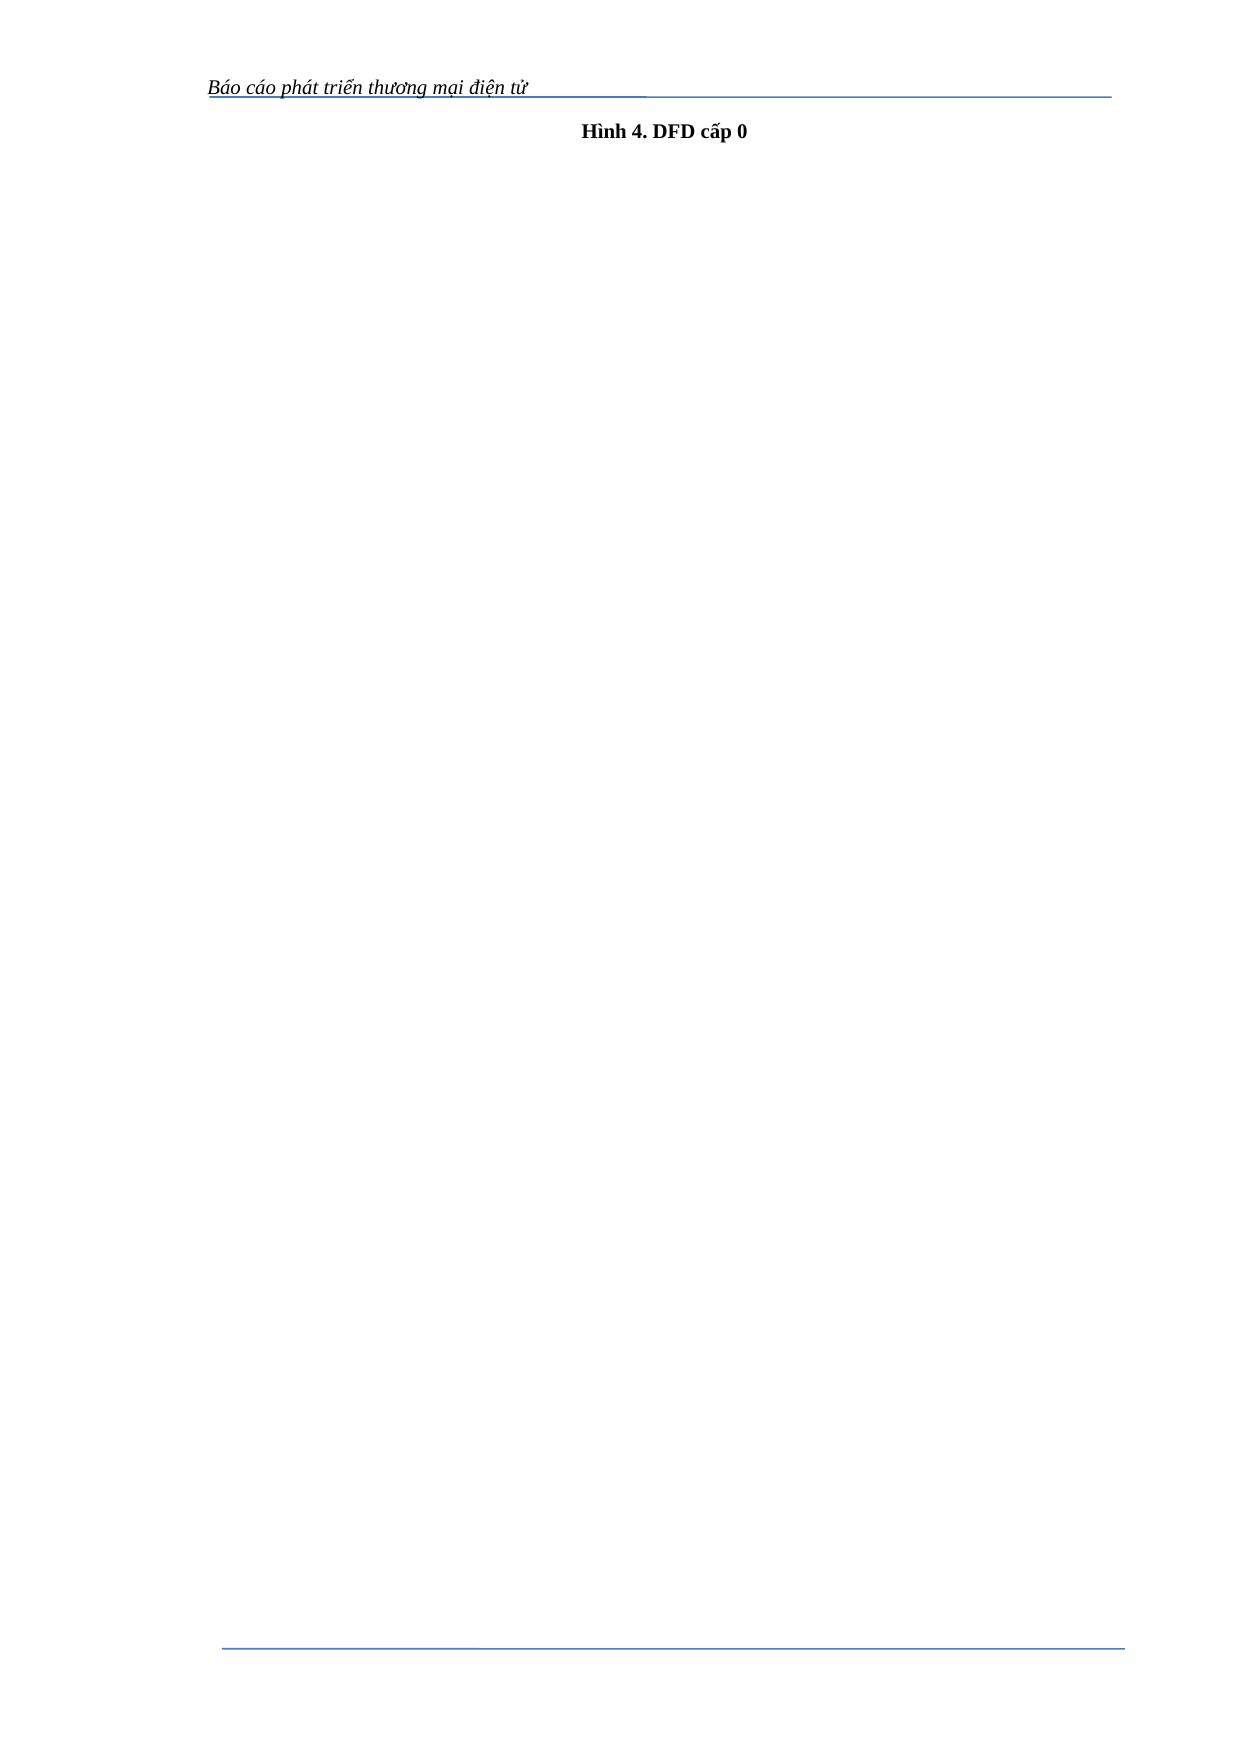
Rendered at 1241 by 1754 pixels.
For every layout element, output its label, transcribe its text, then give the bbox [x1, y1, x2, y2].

text Hình 4. DFD cấp 0 [207, 118, 1122, 143]
